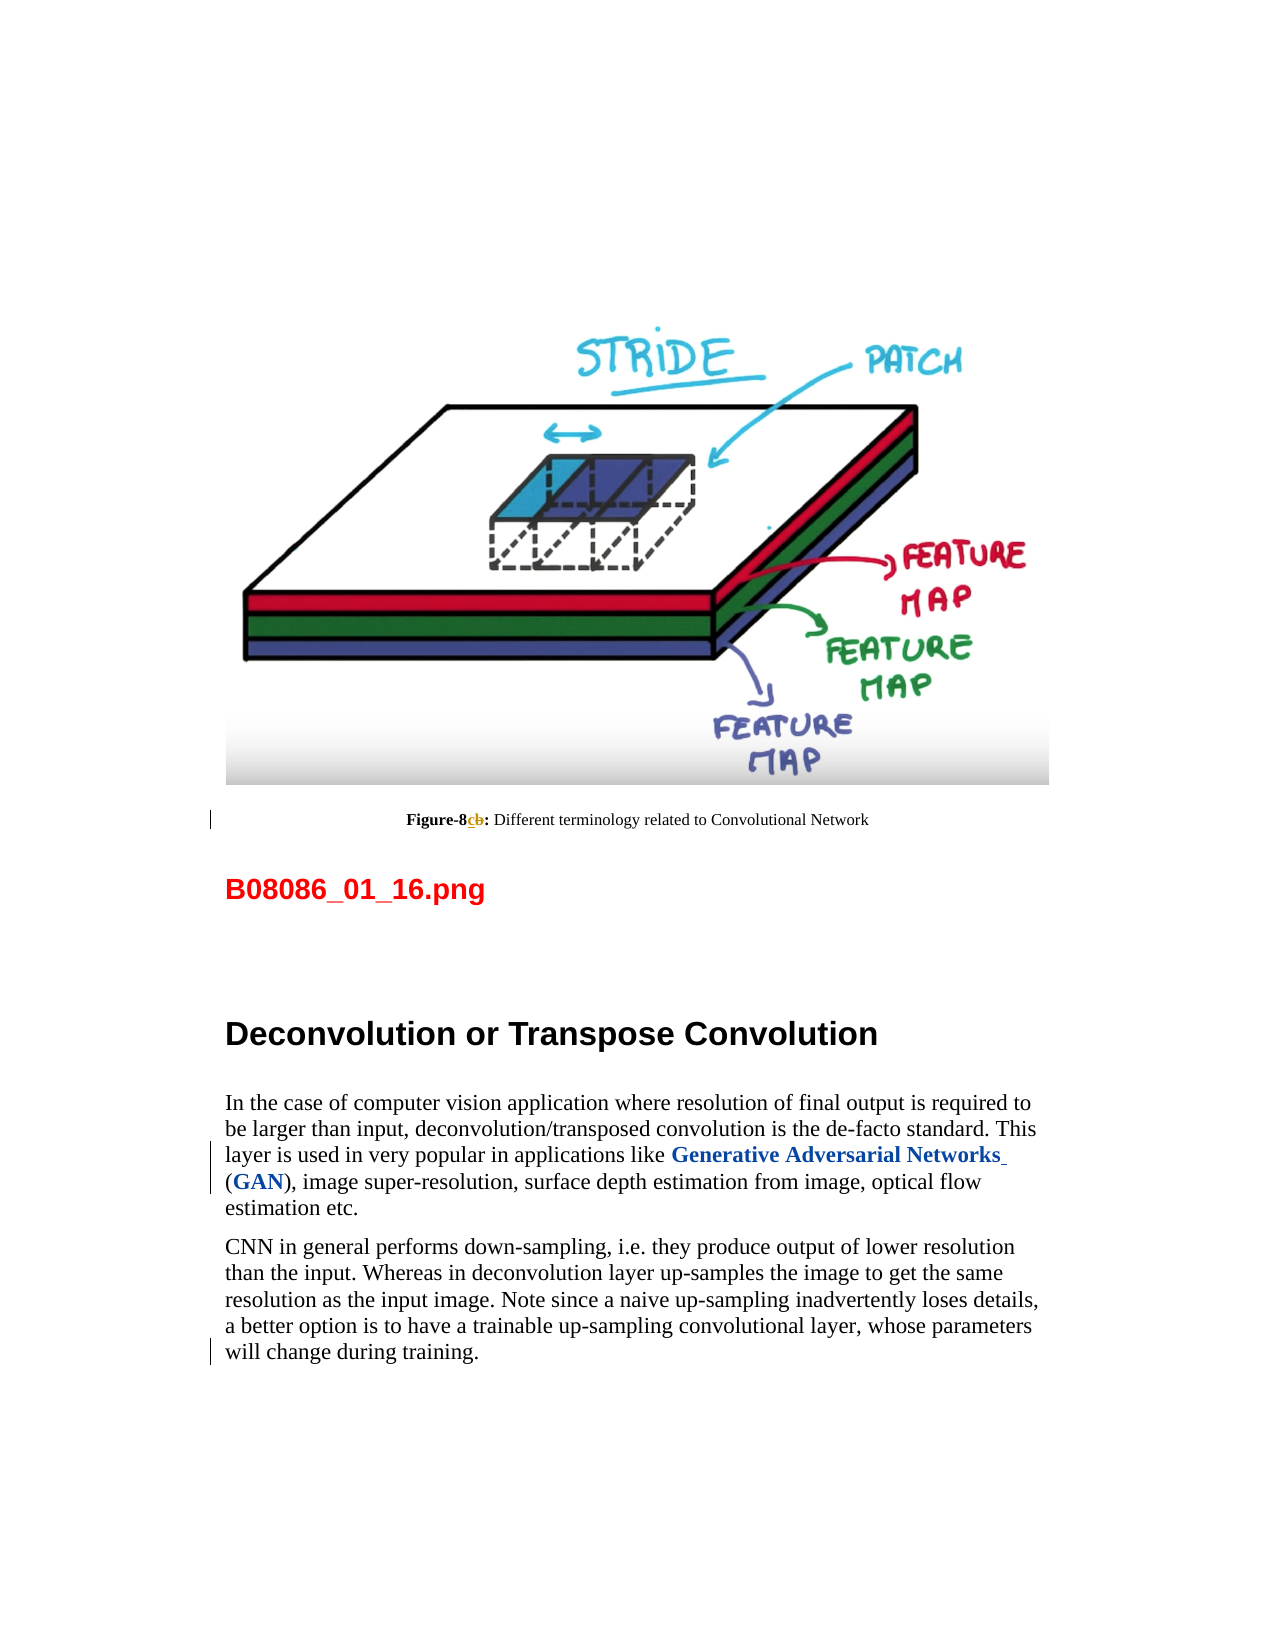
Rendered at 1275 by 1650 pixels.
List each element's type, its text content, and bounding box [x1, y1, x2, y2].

text B08086_01_16.png [225, 872, 1050, 905]
text CNN in general performs down-sampling, i.e. they produce output of lower resolution than the input. Whereas in deconvolution layer up-samples the image to get the same resolution as the input image. Note since a naive up-sampling inadvertently loses details, a better option is to have a trainable up-sampling convolutional layer, whose parameters will change during training. [225, 1233, 1050, 1365]
text Figure-8: Different terminology related to Convolutional Network [225, 810, 1050, 829]
subtitle Deconvolution or Transpose Convolution [225, 1014, 1050, 1052]
text In the case of computer vision application where resolution of final output is required to be larger than input, deconvolution/transposed convolution is the de-facto standard. This layer is used in very popular in applications like Generative Adversarial Networks(GAN), image super-resolution, surface depth estimation from image, optical flow estimation etc. [225, 1089, 1050, 1220]
picture [225, 244, 1050, 785]
